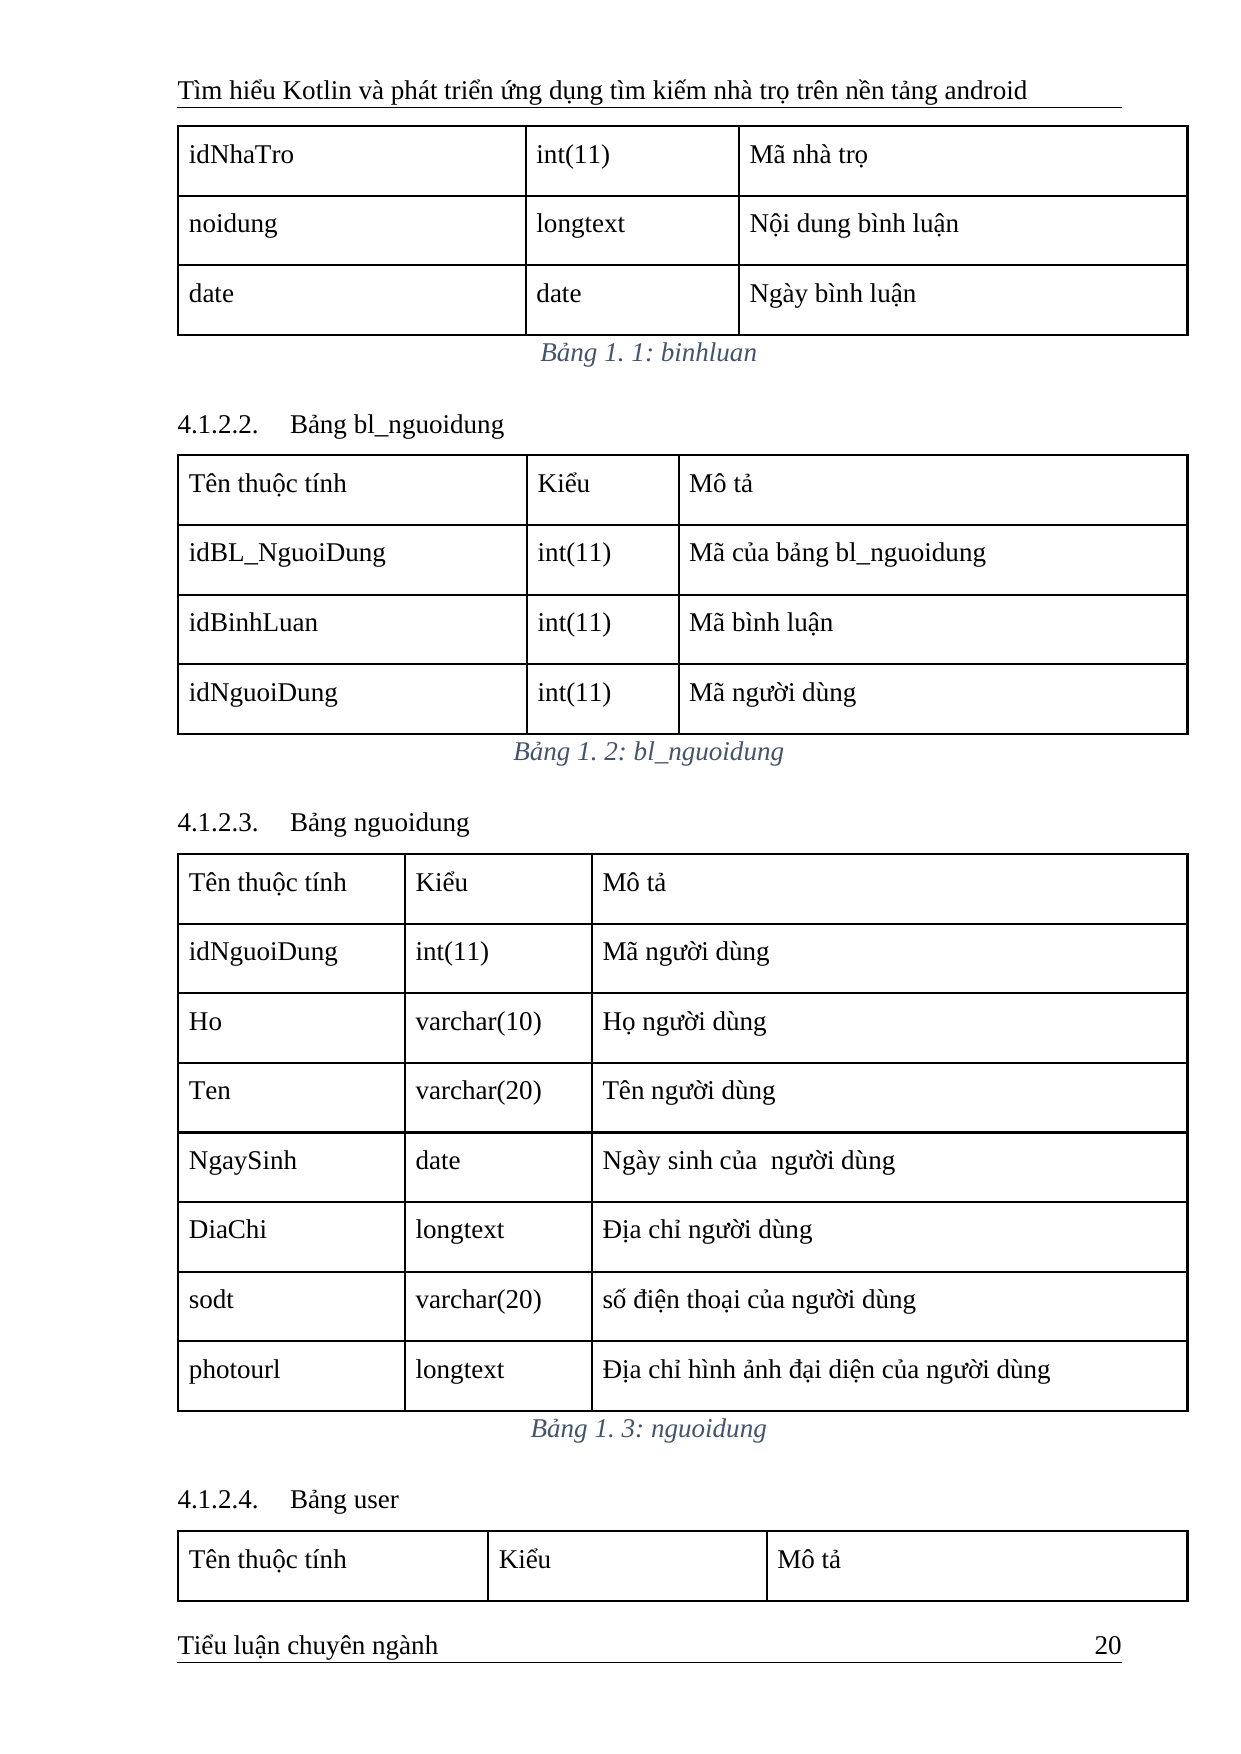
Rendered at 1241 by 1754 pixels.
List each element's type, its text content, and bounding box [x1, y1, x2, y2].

table_cell longtext [406, 1342, 591, 1410]
table_cell Mã người dùng [680, 665, 1186, 733]
table_cell Mã nhà trọ [740, 127, 1186, 195]
subtitle Bảng user [177, 1483, 1122, 1515]
table_cell Mã của bảng bl_nguoidung [680, 526, 1186, 593]
table_cell int(11) [528, 665, 678, 733]
table_header Tên thuộc tính [179, 456, 526, 524]
table_header Kiểu [489, 1532, 766, 1600]
table_cell longtext [406, 1203, 591, 1271]
table_cell date [527, 266, 738, 334]
table_cell noidung [179, 197, 525, 264]
table_header Mô tả [593, 855, 1186, 923]
table_cell Ngày bình luận [740, 266, 1186, 334]
text Bảng 1. 2: bl_nguoidung [177, 735, 1122, 766]
table_cell date [406, 1134, 591, 1201]
subtitle Bảng nguoidung [177, 806, 1122, 838]
table_cell idNguoiDung [179, 925, 404, 992]
table_cell photourl [179, 1342, 404, 1410]
table_cell Ngày sinh của người dùng [593, 1134, 1186, 1201]
text Bảng 1. 1: binhluan [177, 336, 1122, 367]
table_header Kiểu [528, 456, 678, 524]
table_cell int(11) [528, 526, 678, 593]
table_cell Nội dung bình luận [740, 197, 1186, 264]
text Bảng 1. 3: nguoidung [177, 1412, 1122, 1443]
table_cell idNguoiDung [179, 665, 526, 733]
table_cell DiaChi [179, 1203, 404, 1271]
table_header Tên thuộc tính [179, 855, 404, 923]
table_cell Ten [179, 1064, 404, 1131]
subtitle Bảng bl_nguoidung [177, 408, 1122, 439]
table_cell sodt [179, 1273, 404, 1340]
table_cell date [179, 266, 525, 334]
table_cell NgaySinh [179, 1134, 404, 1201]
table_cell Mã bình luận [680, 596, 1186, 663]
table_cell Họ người dùng [593, 994, 1186, 1062]
table_cell idBL_NguoiDung [179, 526, 526, 593]
table_cell Tên người dùng [593, 1064, 1186, 1131]
table_cell int(11) [406, 925, 591, 992]
table_cell int(11) [528, 596, 678, 663]
table_cell số điện thoại của người dùng [593, 1273, 1186, 1340]
table_header Kiểu [406, 855, 591, 923]
table_header Mô tả [680, 456, 1186, 524]
table_cell varchar(20) [406, 1273, 591, 1340]
table_header Mô tả [768, 1532, 1186, 1600]
table_cell varchar(20) [406, 1064, 591, 1131]
table_cell longtext [527, 197, 738, 264]
table_cell Địa chỉ người dùng [593, 1203, 1186, 1271]
table_header Tên thuộc tính [179, 1532, 487, 1600]
table_cell Mã người dùng [593, 925, 1186, 992]
table_cell varchar(10) [406, 994, 591, 1062]
table_cell Địa chỉ hình ảnh đại diện của người dùng [593, 1342, 1186, 1410]
table_cell idNhaTro [179, 127, 525, 195]
table_cell idBinhLuan [179, 596, 526, 663]
table_cell int(11) [527, 127, 738, 195]
table_cell Ho [179, 994, 404, 1062]
